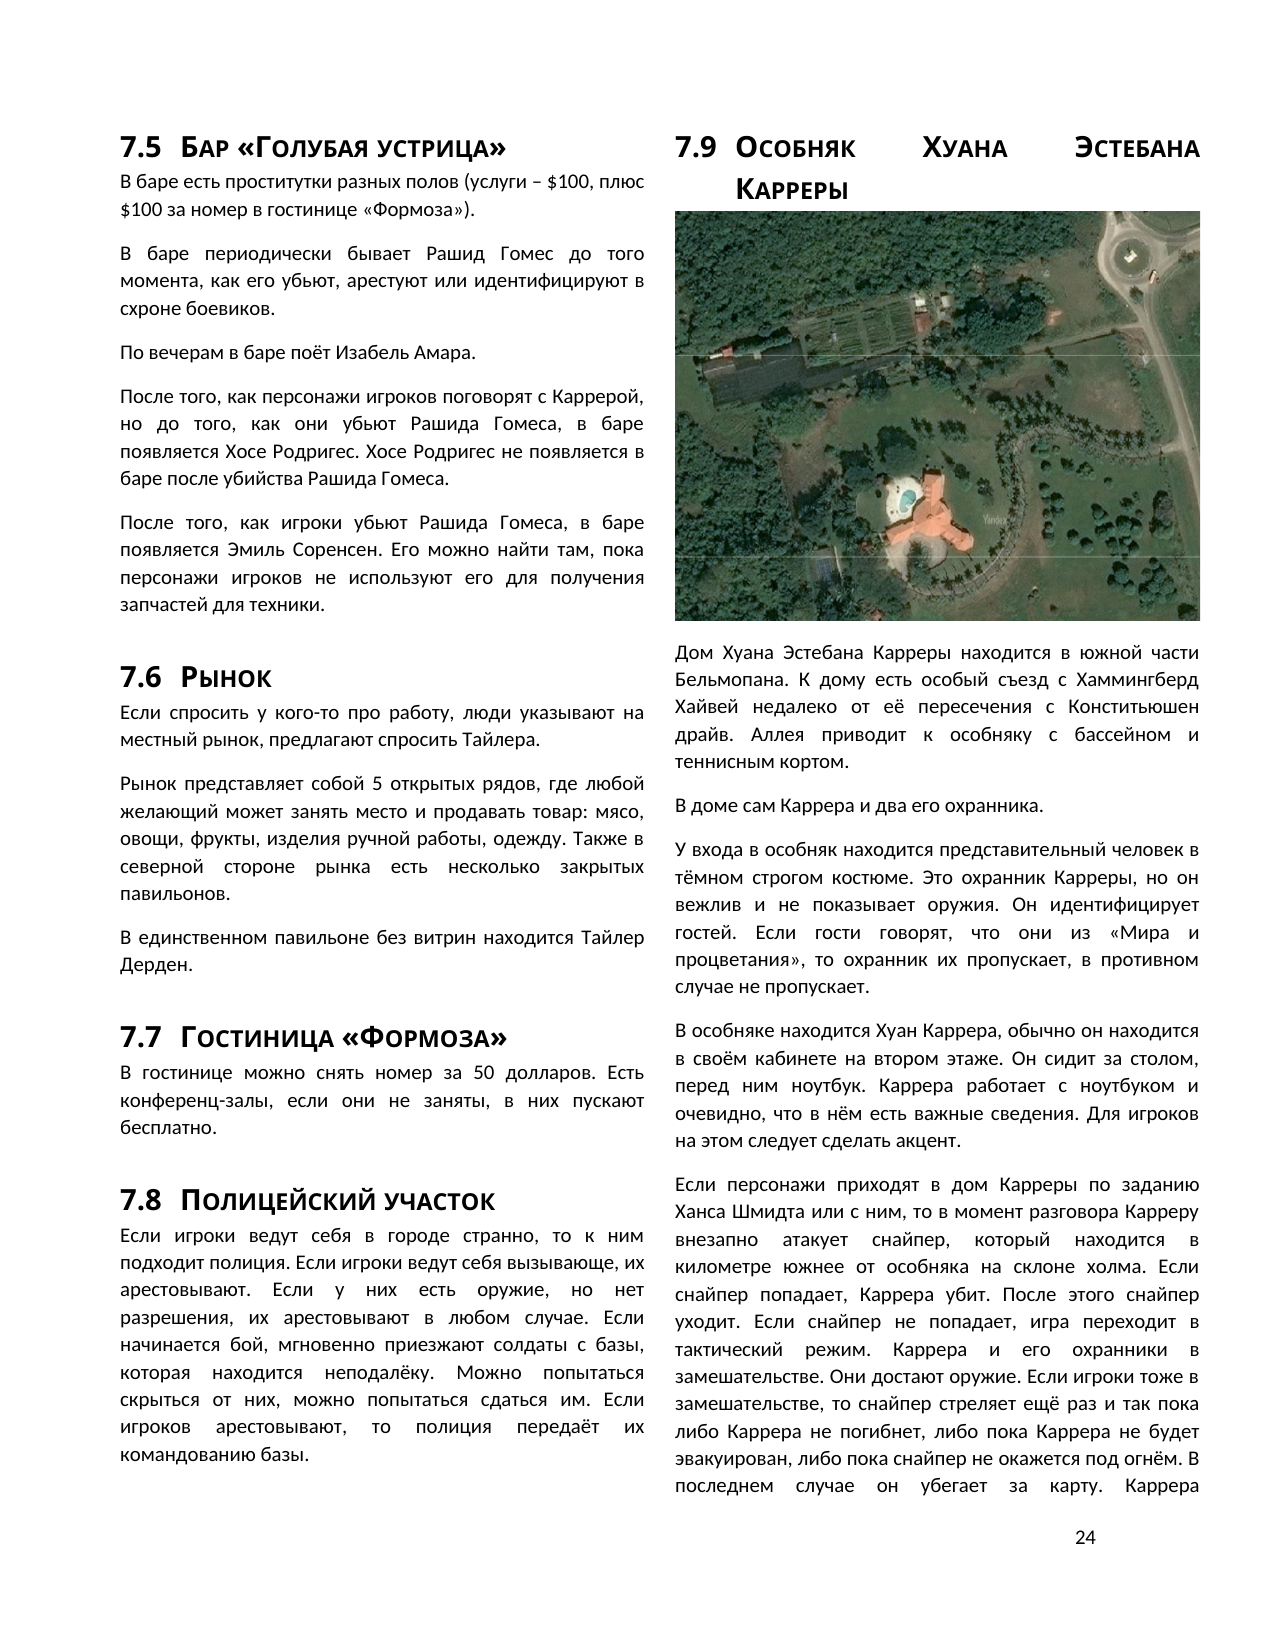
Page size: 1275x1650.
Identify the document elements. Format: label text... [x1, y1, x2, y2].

text В особняке находится Хуан Каррера, обычно он находится в своём кабинете на втором этаже. Он сидит за столом, перед ним ноутбук. Каррера работает с ноутбуком и очевидно, что в нём есть важные сведения. Для игроков на этом следует сделать акцент. [675, 1018, 1200, 1153]
text В баре периодически бывает Рашид Гомес до того момента, как его убьют, арестуют или идентифицируют в схроне боевиков. [120, 240, 645, 320]
subtitle Особняк Хуана Эстебана Карреры [675, 126, 1200, 208]
text В единственном павильоне без витрин находится Тайлер Дерден. [120, 924, 645, 977]
text После того, как персонажи игроков поговорят с Каррерой, но до того, как они убьют Рашида Гомеса, в баре появляется Хосе Родригес. Хосе Родригес не появляется в баре после убийства Рашида Гомеса. [120, 383, 645, 491]
subtitle Полицейский участок [120, 1179, 645, 1219]
subtitle Гостиница «Формоза» [120, 1017, 645, 1056]
text Рынок представляет собой 5 открытых рядов, где любой желающий может занять место и продавать товар: мясо, овощи, фрукты, изделия ручной работы, одежду. Также в северной стороне рынка есть несколько закрытых павильонов. [120, 771, 645, 906]
text После того, как игроки убьют Рашида Гомеса, в баре появляется Эмиль Соренсен. Его можно найти там, пока персонажи игроков не используют его для получения запчастей для техники. [120, 509, 645, 617]
text У входа в особняк находится представительный человек в тёмном строгом костюме. Это охранник Карреры, но он вежлив и не показывает оружия. Он идентифицирует гостей. Если гости говорят, что они из «Мира и процветания», то охранник их пропускает, в противном случае не пропускает. [675, 837, 1200, 999]
text В баре есть проститутки разных полов (услуги – $100, плюс $100 за номер в гостинице «Формоза»). [120, 169, 645, 221]
subtitle Бар «Голубая устрица» [120, 126, 645, 166]
text Дом Хуана Эстебана Карреры находится в южной части Бельмопана. К дому есть особый съезд с Хаммингберд Хайвей недалеко от её пересечения с Конститьюшен драйв. Аллея приводит к особняку с бассейном и теннисным кортом. [675, 639, 1200, 774]
text В доме сам Каррера и два его охранника. [675, 793, 1200, 818]
text По вечерам в баре поёт Изабель Амара. [120, 339, 645, 364]
picture [675, 211, 1200, 621]
text Если спросить у кого-то про работу, люди указывают на местный рынок, предлагают спросить Тайлера. [120, 699, 645, 752]
subtitle Рынок [120, 656, 645, 696]
text Если игроки ведут себя в городе странно, то к ним подходит полиция. Если игроки ведут себя вызывающе, их арестовывают. Если у них есть оружие, но нет разрешения, их арестовывают в любом случае. Если начинается бой, мгновенно приезжают солдаты с базы, которая находится неподалёку. Можно попытаться скрыться от них, можно попытаться сдаться им. Если игроков арестовывают, то полиция передаёт их командованию базы. [120, 1222, 645, 1466]
text В гостинице можно снять номер за 50 долларов. Есть конференц-залы, если они не заняты, в них пускают бесплатно. [120, 1059, 645, 1139]
